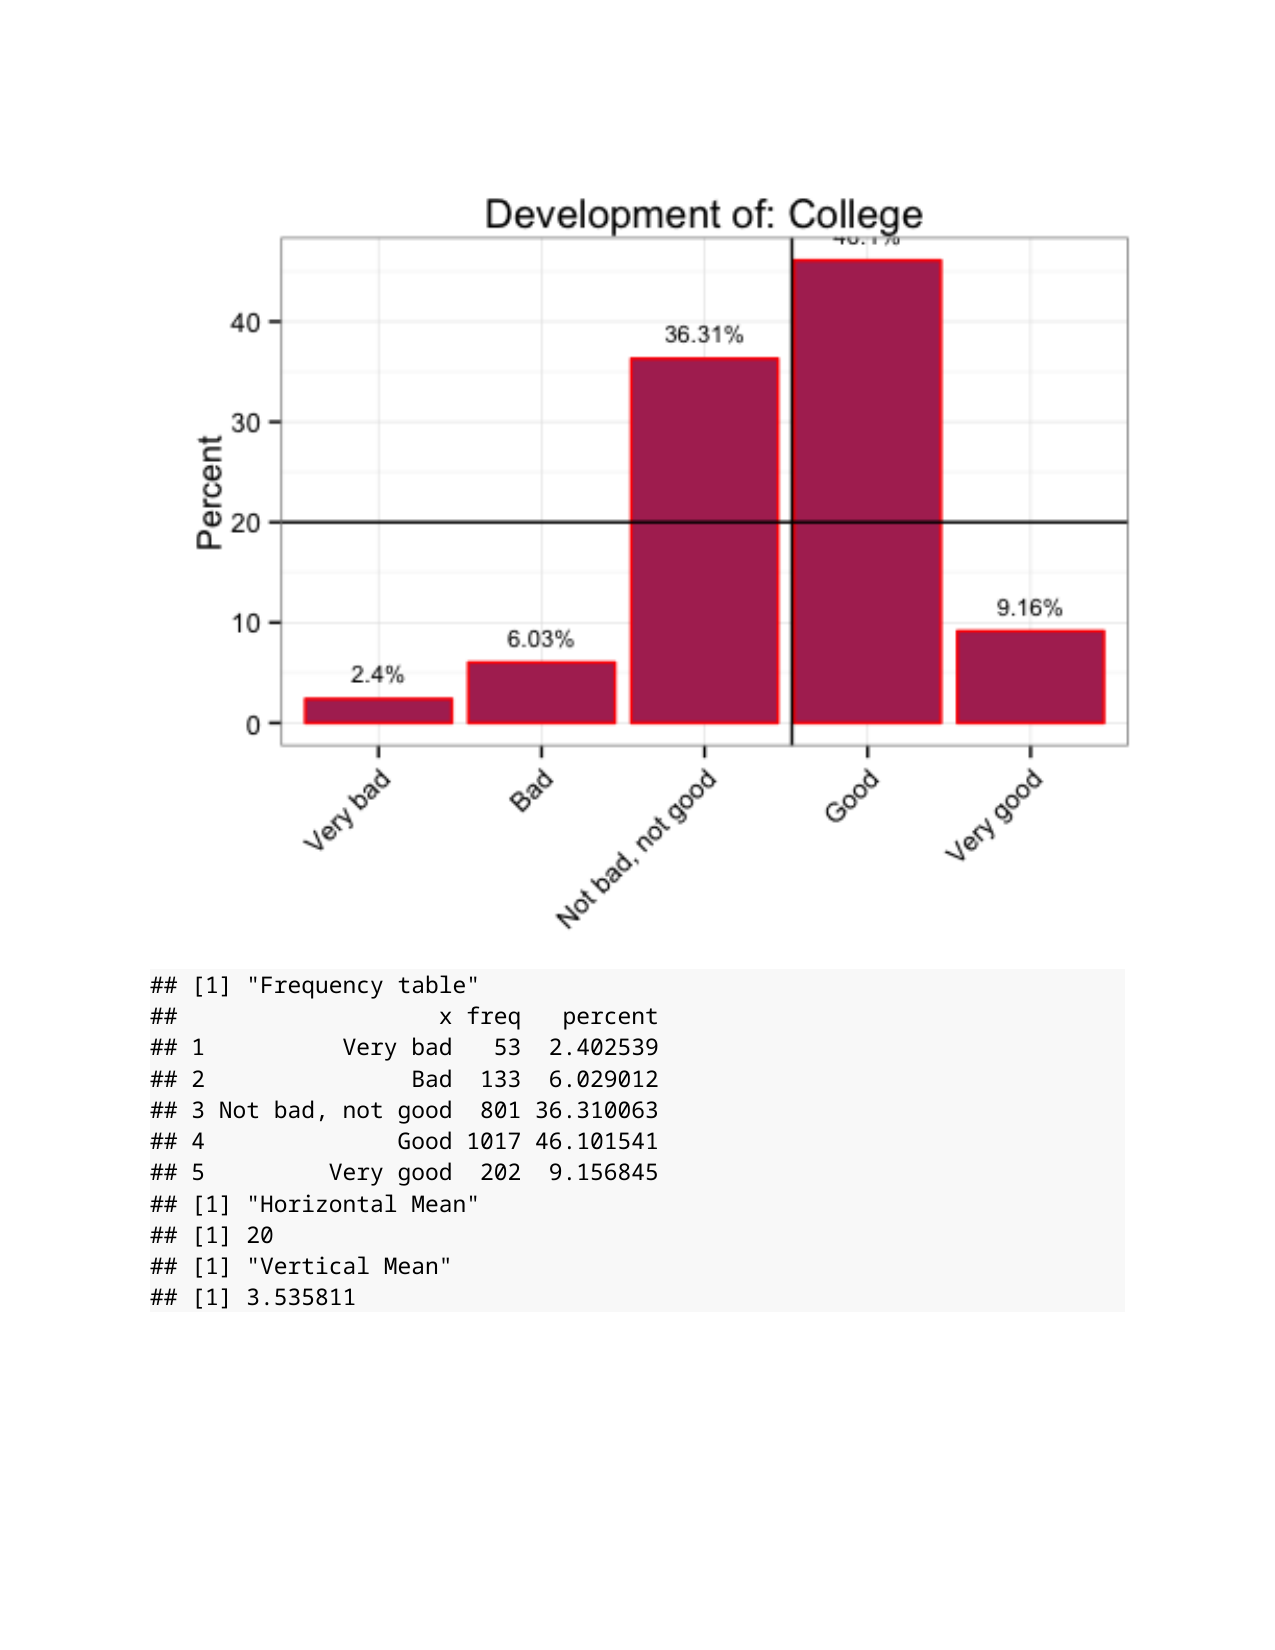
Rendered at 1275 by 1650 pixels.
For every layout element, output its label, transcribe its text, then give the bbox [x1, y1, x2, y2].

picture [168, 150, 1169, 950]
text ## [1] "Frequency table" ## x freq percent ## 1 Very bad 53 2.402539 ## 2 Bad 133 6.029012 ## 3 Not bad, not good 801 36.310063 ## 4 Good 1017 46.101541 ## 5 Very good 202 9.156845 ## [1] "Horizontal Mean" ## [1] 20 ## [1] "Vertical Mean" ## [1] 3.535811 [150, 969, 1125, 1312]
